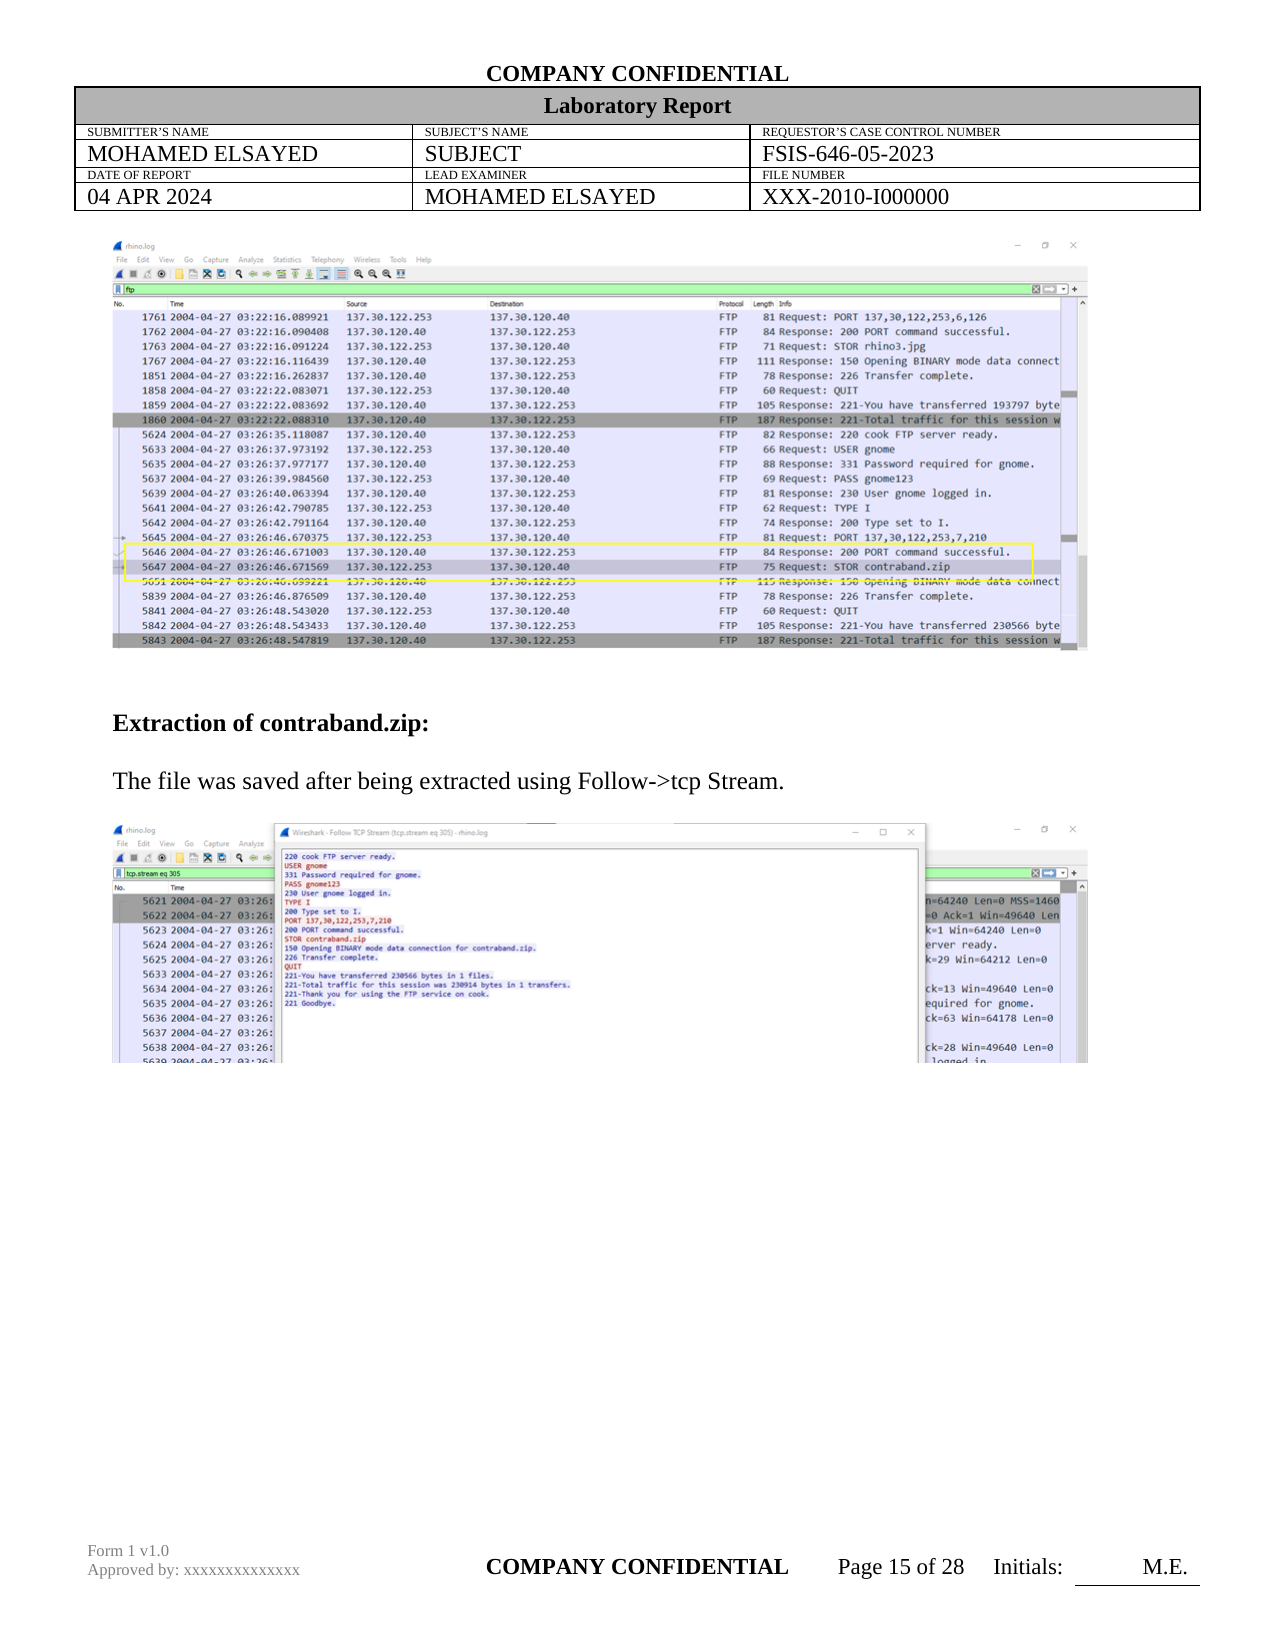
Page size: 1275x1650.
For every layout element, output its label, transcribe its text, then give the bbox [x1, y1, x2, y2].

picture [112, 823, 1088, 1063]
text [112, 240, 1162, 737]
picture [112, 240, 1088, 651]
